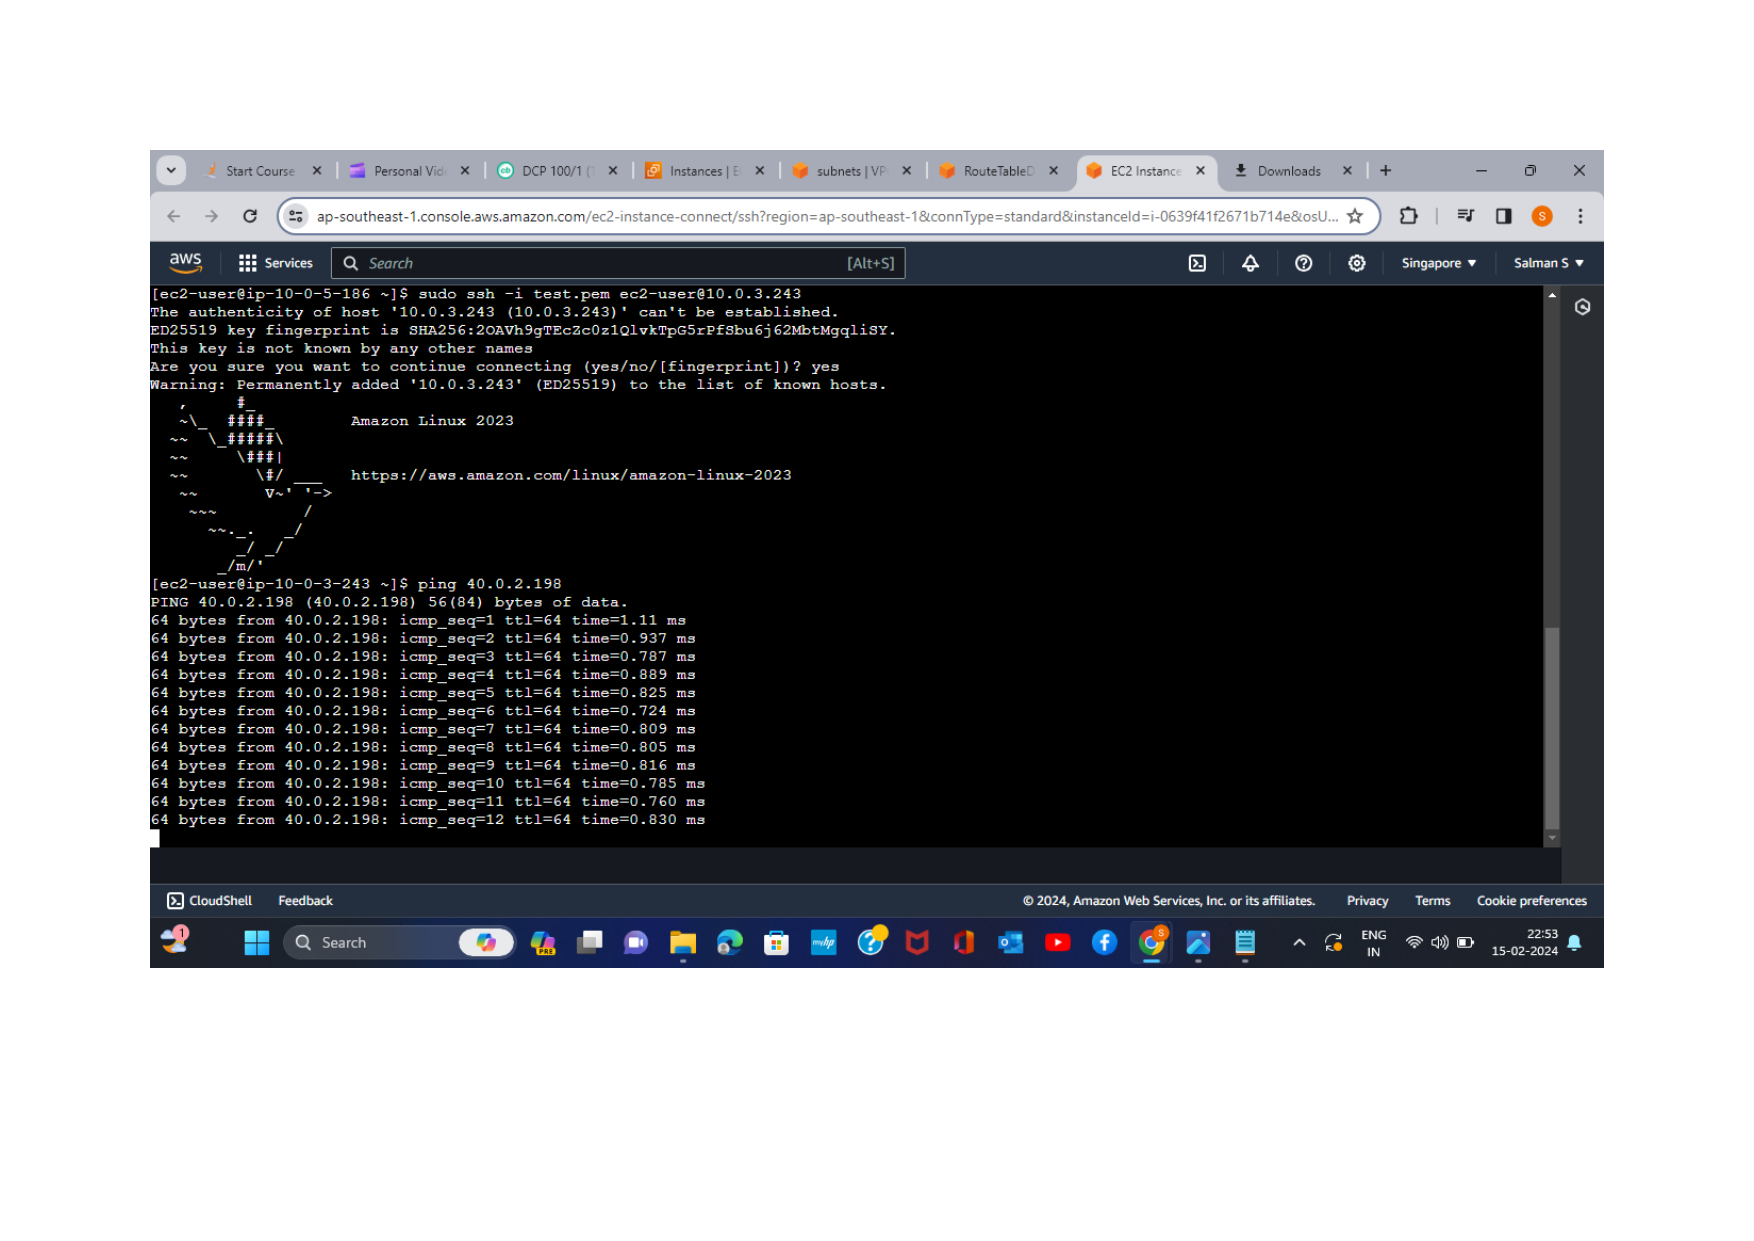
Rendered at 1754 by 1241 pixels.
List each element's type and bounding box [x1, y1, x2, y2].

picture [150, 150, 1604, 968]
